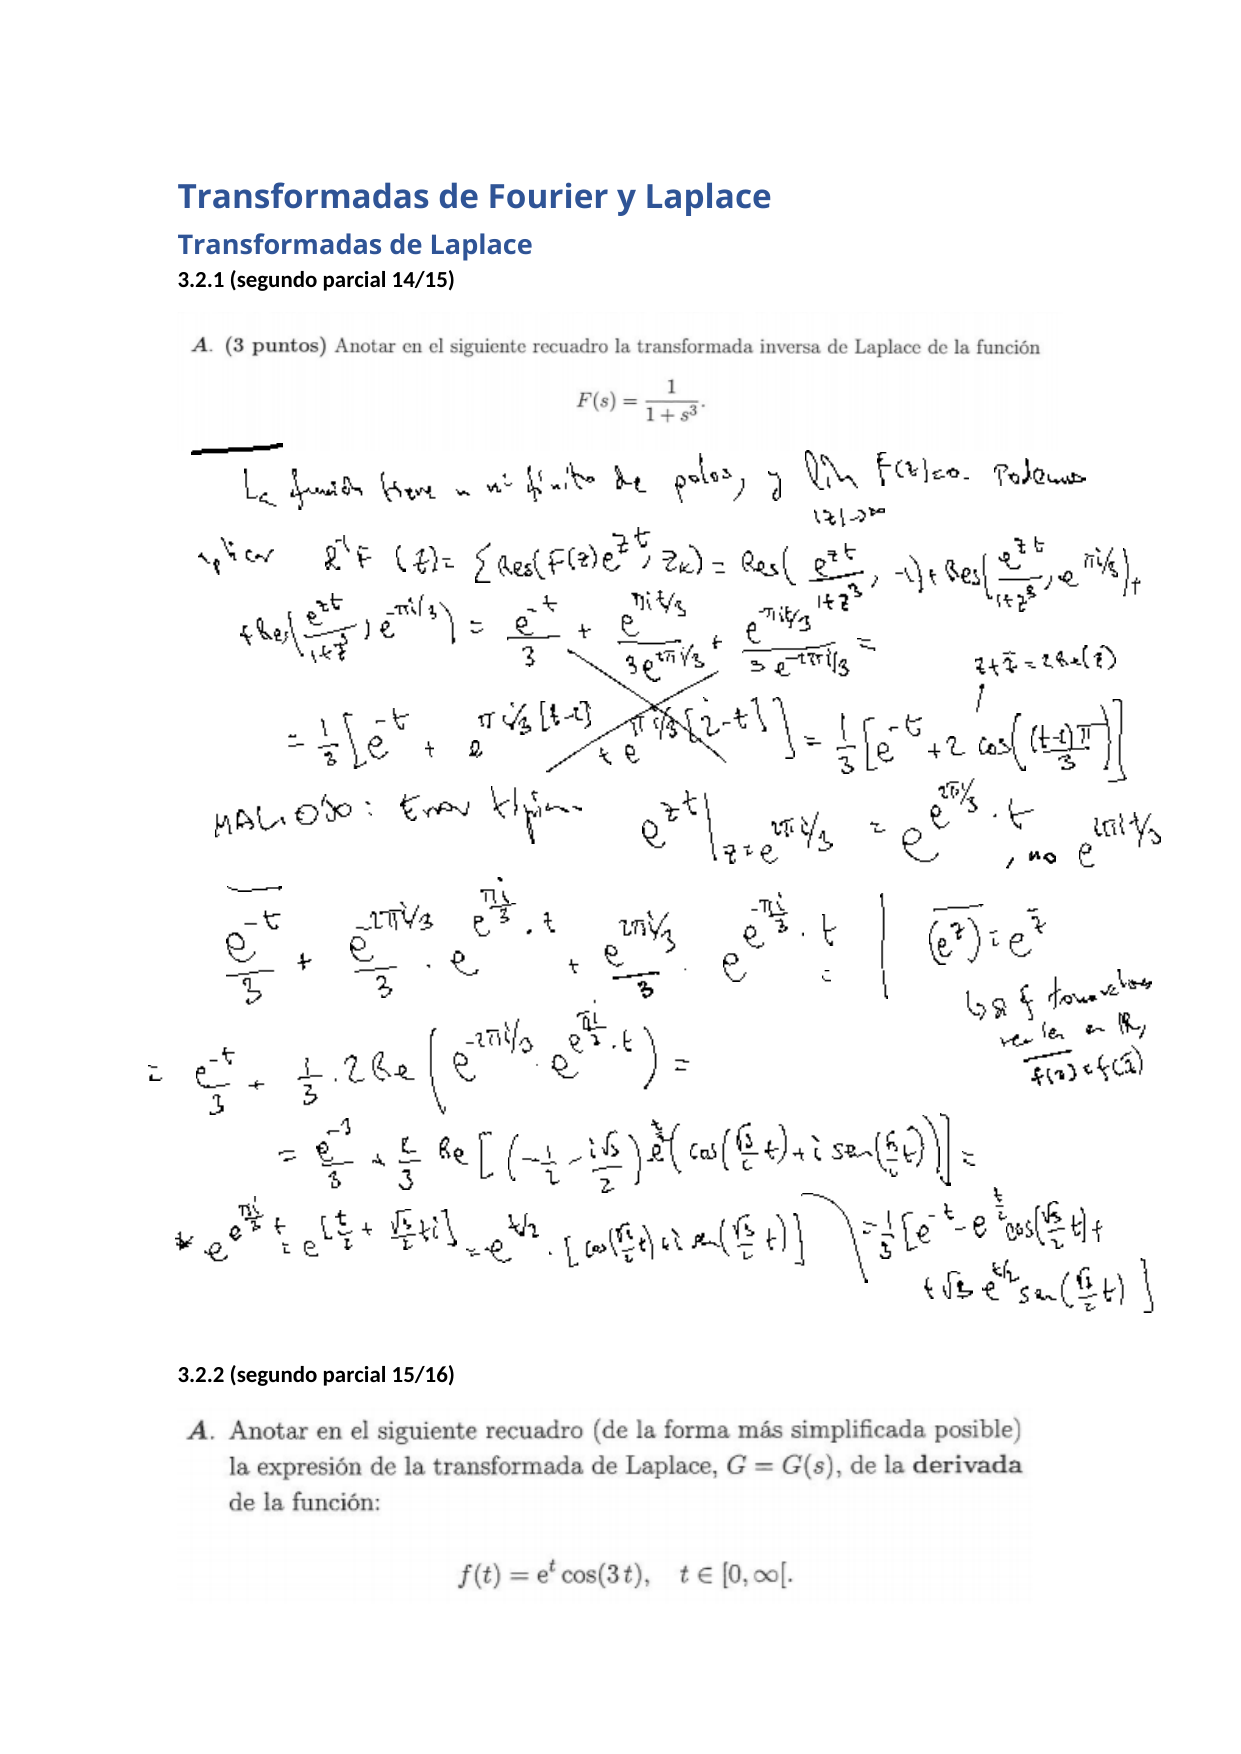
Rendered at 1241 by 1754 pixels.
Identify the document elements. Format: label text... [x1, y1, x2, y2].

picture [870, 645, 1127, 870]
picture [955, 1187, 1087, 1249]
picture [928, 736, 967, 760]
picture [244, 461, 648, 510]
picture [148, 1065, 164, 1081]
picture [675, 453, 746, 503]
picture [814, 507, 885, 527]
picture [215, 794, 372, 839]
picture [1079, 812, 1161, 869]
picture [396, 545, 406, 572]
picture [466, 1213, 539, 1263]
picture [642, 790, 833, 864]
picture [413, 546, 454, 574]
picture [880, 893, 888, 999]
picture [177, 1407, 1034, 1604]
picture [1123, 548, 1142, 598]
picture [391, 1209, 457, 1250]
text 3.2.2 (segundo parcial 15/16) [177, 1360, 1063, 1388]
text 3.2.1 (segundo parcial 14/15) [177, 266, 1063, 293]
picture [400, 794, 471, 821]
subtitle Transformadas de Laplace [177, 226, 1063, 263]
picture [287, 708, 409, 769]
picture [491, 786, 582, 844]
picture [711, 543, 878, 678]
picture [1092, 1220, 1104, 1242]
picture [822, 970, 831, 983]
picture [475, 527, 702, 583]
picture [469, 740, 484, 758]
picture [227, 886, 282, 892]
picture [325, 535, 373, 570]
picture [822, 914, 838, 946]
picture [198, 537, 274, 575]
picture [894, 535, 1118, 612]
picture [549, 1193, 954, 1283]
picture [478, 590, 795, 774]
picture [877, 452, 969, 486]
picture [175, 1196, 334, 1263]
picture [982, 1258, 1155, 1313]
picture [723, 892, 804, 982]
picture [966, 969, 1152, 1086]
picture [994, 458, 1086, 486]
picture [196, 877, 951, 1193]
picture [962, 1151, 977, 1166]
picture [929, 904, 1046, 965]
picture [923, 1271, 973, 1299]
subtitle Transformadas de Fourier y Laplace [177, 173, 1063, 218]
picture [768, 471, 781, 501]
picture [240, 593, 485, 663]
picture [804, 713, 922, 774]
picture [177, 312, 1063, 490]
picture [335, 1210, 372, 1250]
picture [425, 740, 434, 759]
